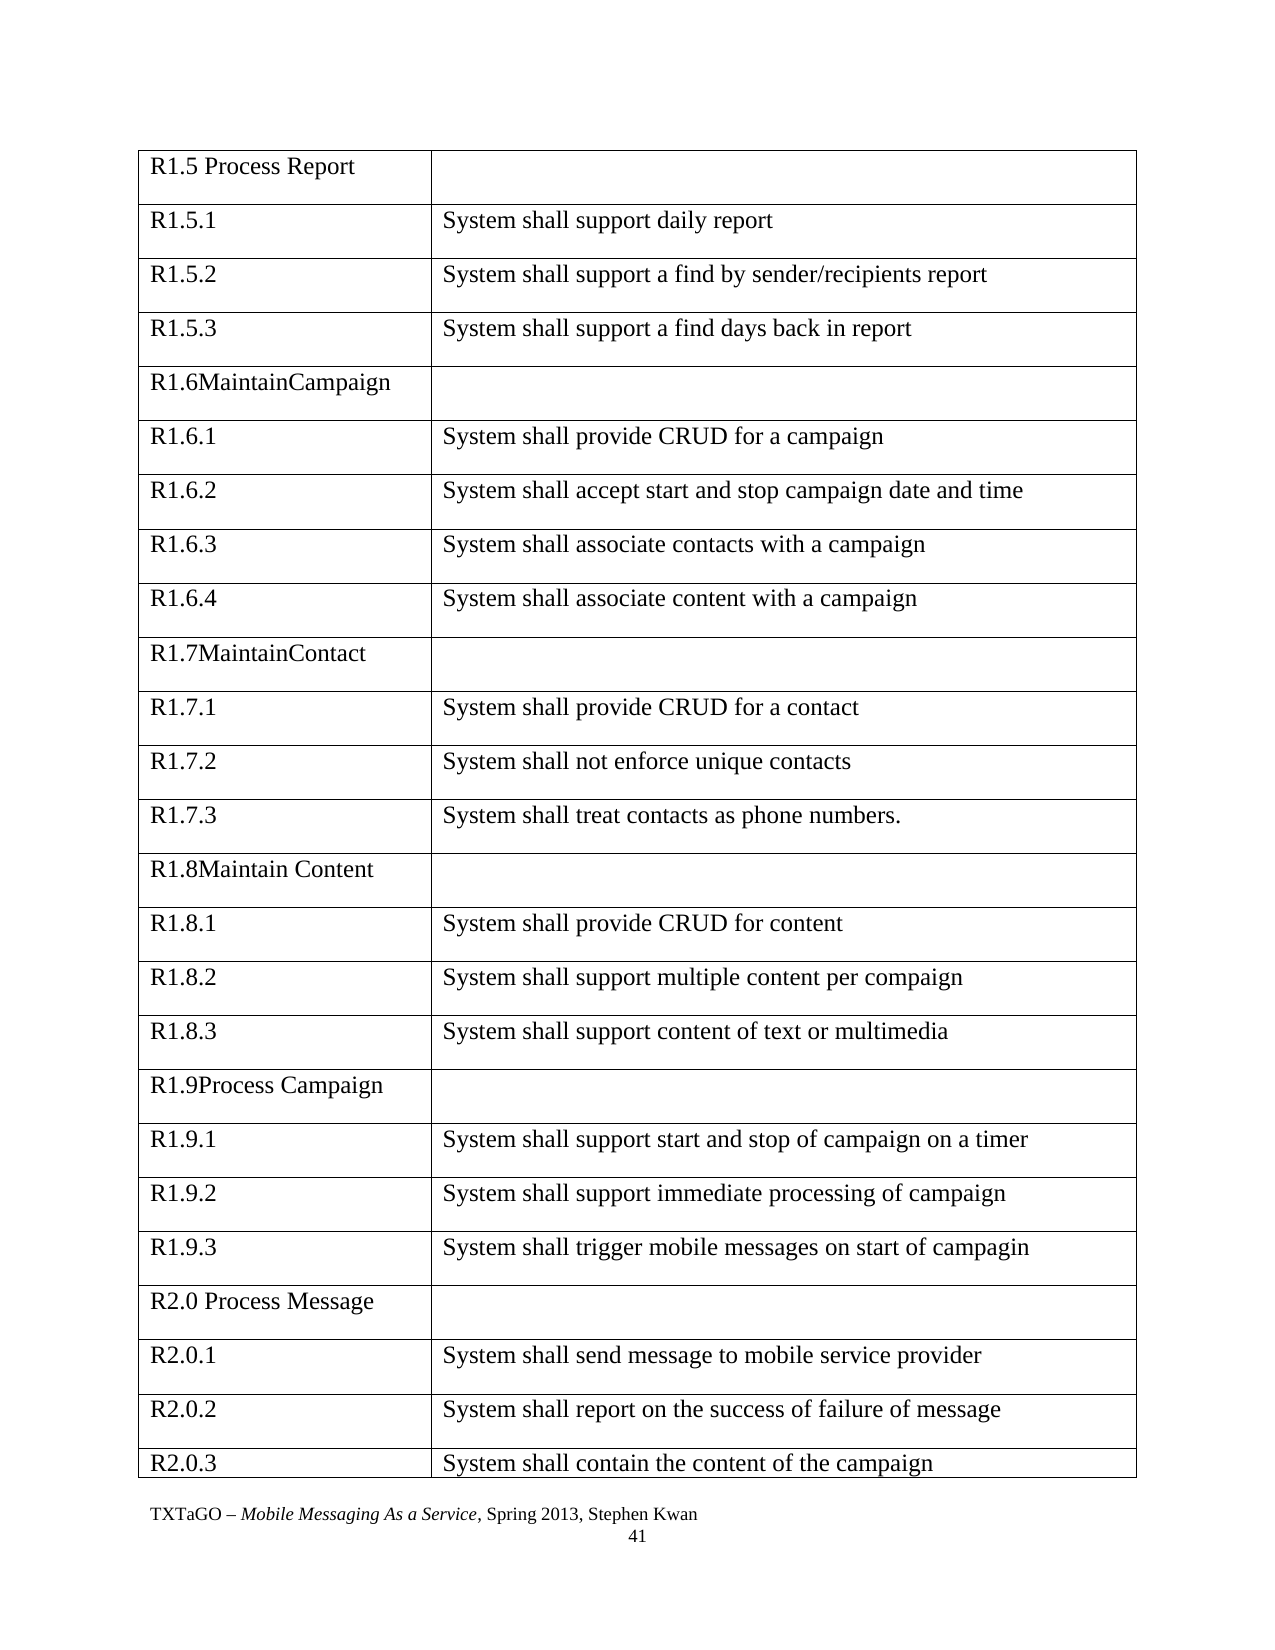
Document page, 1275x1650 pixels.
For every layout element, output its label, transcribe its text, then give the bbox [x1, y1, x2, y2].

table_cell System shall provide CRUD for content [432, 908, 1136, 961]
table_cell System shall provide CRUD for a campaign [432, 421, 1136, 474]
table_cell R1.9Process Campaign [139, 1070, 431, 1123]
table_cell R1.7.3 [139, 800, 431, 853]
table_cell R1.6.1 [139, 421, 431, 474]
table_cell [432, 1286, 1136, 1339]
table_cell System shall support a find days back in report [432, 313, 1136, 366]
table_cell System shall treat contacts as phone numbers. [432, 800, 1136, 853]
table_cell System shall support immediate processing of campaign [432, 1178, 1136, 1231]
table_cell System shall associate contacts with a campaign [432, 530, 1136, 582]
table_cell R2.0.3 [139, 1449, 431, 1477]
table_cell R1.6.3 [139, 530, 431, 582]
table_cell System shall support daily report [432, 205, 1136, 258]
table_cell System shall provide CRUD for a contact [432, 692, 1136, 745]
table_cell [432, 367, 1136, 420]
table_cell R1.7.1 [139, 692, 431, 745]
table_cell R1.8.1 [139, 908, 431, 961]
table_cell R1.5.2 [139, 259, 431, 312]
table_cell System shall support a find by sender/recipients report [432, 259, 1136, 312]
table_cell R1.6.2 [139, 475, 431, 528]
table_cell R2.0.1 [139, 1340, 431, 1393]
table_cell R1.5.1 [139, 205, 431, 258]
table_cell System shall report on the success of failure of message [432, 1395, 1136, 1447]
table_cell System shall support content of text or multimedia [432, 1016, 1136, 1069]
table_cell R1.8.2 [139, 962, 431, 1015]
table_cell R1.7MaintainContact [139, 638, 431, 691]
table_cell R1.6.4 [139, 584, 431, 637]
table_cell System shall send message to mobile service provider [432, 1340, 1136, 1393]
table_cell R1.8Maintain Content [139, 854, 431, 907]
table_cell System shall trigger mobile messages on start of campagin [432, 1232, 1136, 1285]
table_cell R1.6MaintainCampaign [139, 367, 431, 420]
table_cell R1.9.1 [139, 1124, 431, 1177]
table_cell System shall accept start and stop campaign date and time [432, 475, 1136, 528]
table_cell R1.9.3 [139, 1232, 431, 1285]
table_cell [432, 638, 1136, 691]
table_cell R1.9.2 [139, 1178, 431, 1231]
table_cell System shall support start and stop of campaign on a timer [432, 1124, 1136, 1177]
table_cell [432, 1070, 1136, 1123]
table_cell System shall associate content with a campaign [432, 584, 1136, 637]
table_cell R1.7.2 [139, 746, 431, 799]
table_cell [432, 854, 1136, 907]
table_cell [432, 151, 1136, 204]
table_cell R2.0 Process Message [139, 1286, 431, 1339]
table_cell R1.5.3 [139, 313, 431, 366]
table_cell R2.0.2 [139, 1395, 431, 1447]
table_cell R1.8.3 [139, 1016, 431, 1069]
table_cell System shall not enforce unique contacts [432, 746, 1136, 799]
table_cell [432, 1449, 1136, 1477]
table_cell R1.5 Process Report [139, 151, 431, 204]
table_cell System shall support multiple content per compaign [432, 962, 1136, 1015]
